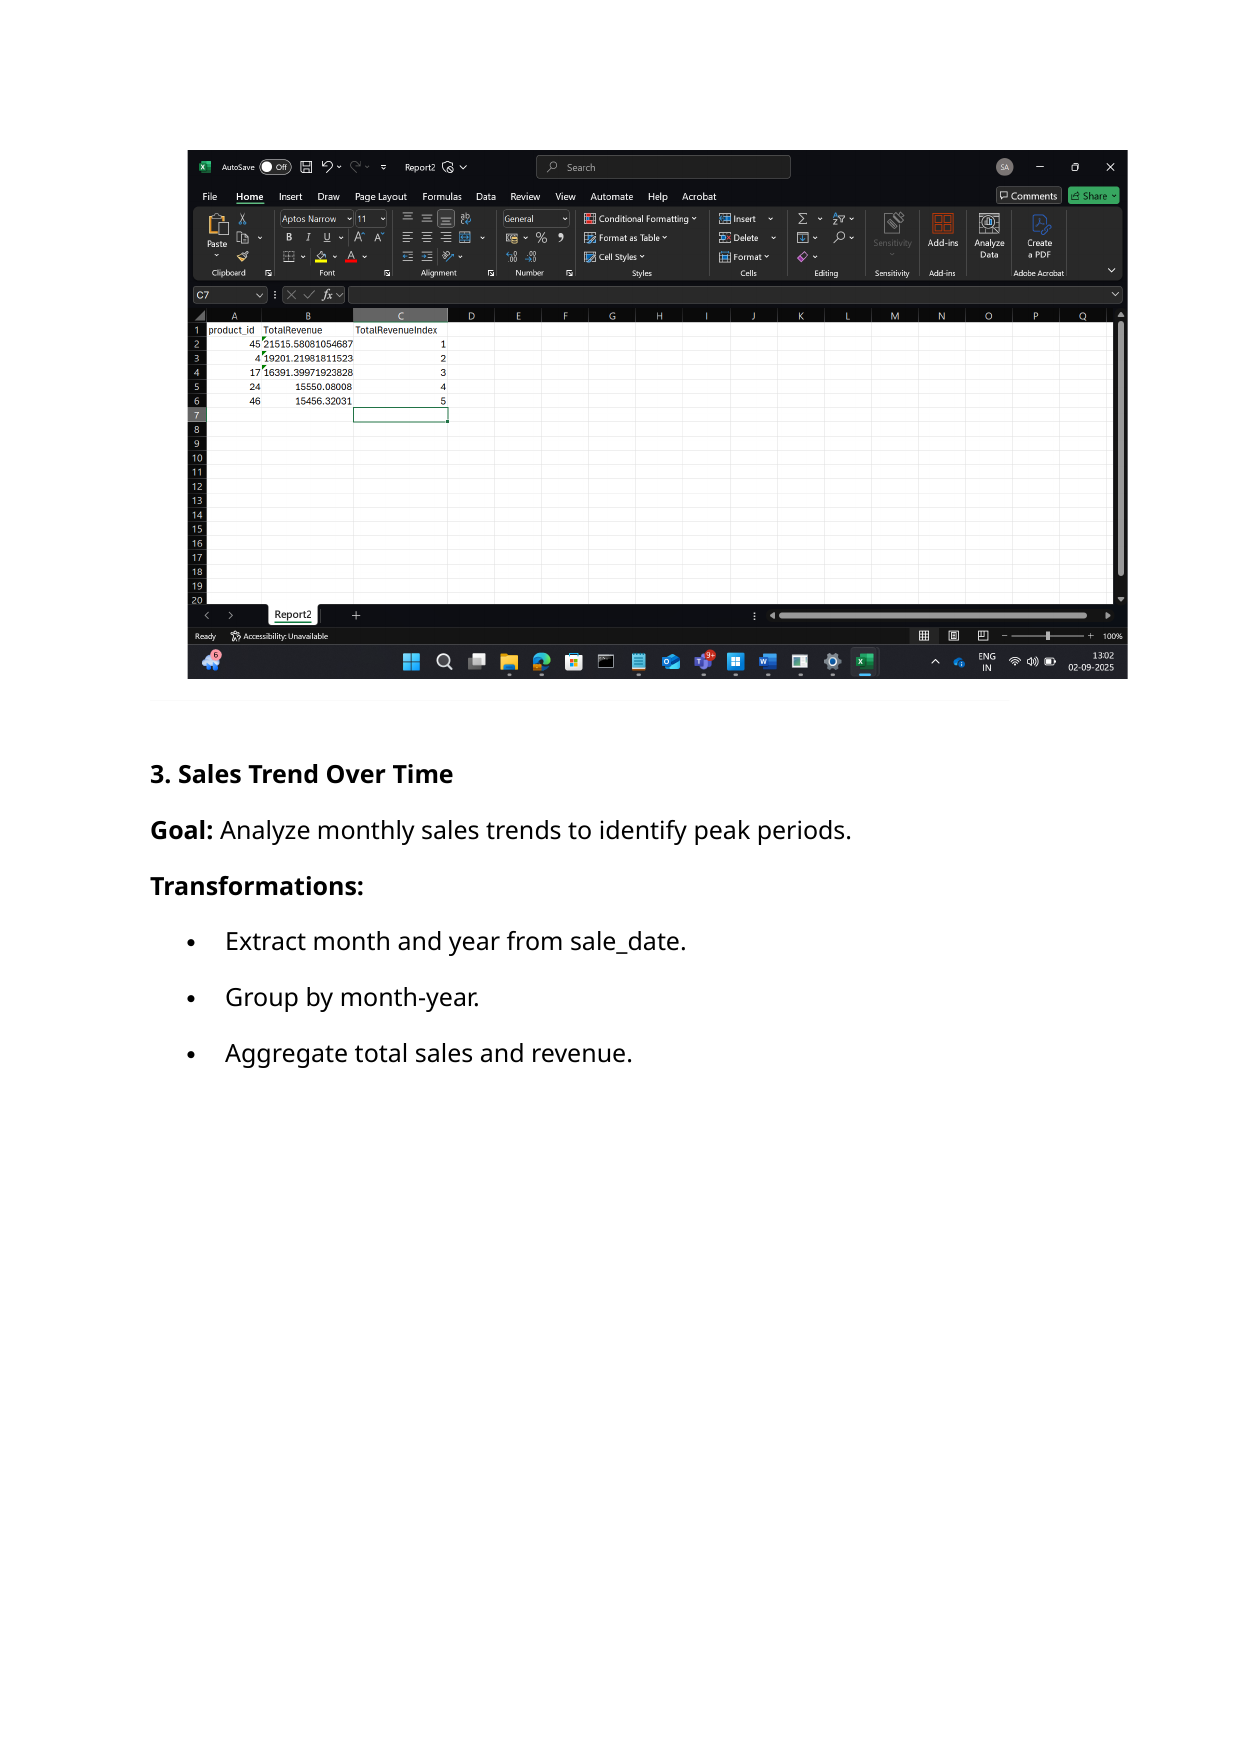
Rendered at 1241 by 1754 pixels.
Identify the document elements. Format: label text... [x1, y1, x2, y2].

list Group by month-year. [187, 980, 1090, 1014]
list Extract month and year from sale_date. [187, 924, 1090, 958]
list Aggregate total sales and revenue. [187, 1036, 1090, 1070]
picture [187, 150, 1128, 679]
text 3. Sales Trend Over Time [150, 756, 1090, 791]
text Goal: Analyze monthly sales trends to identify peak periods. [150, 812, 1090, 846]
text Transformations: [150, 868, 1090, 902]
